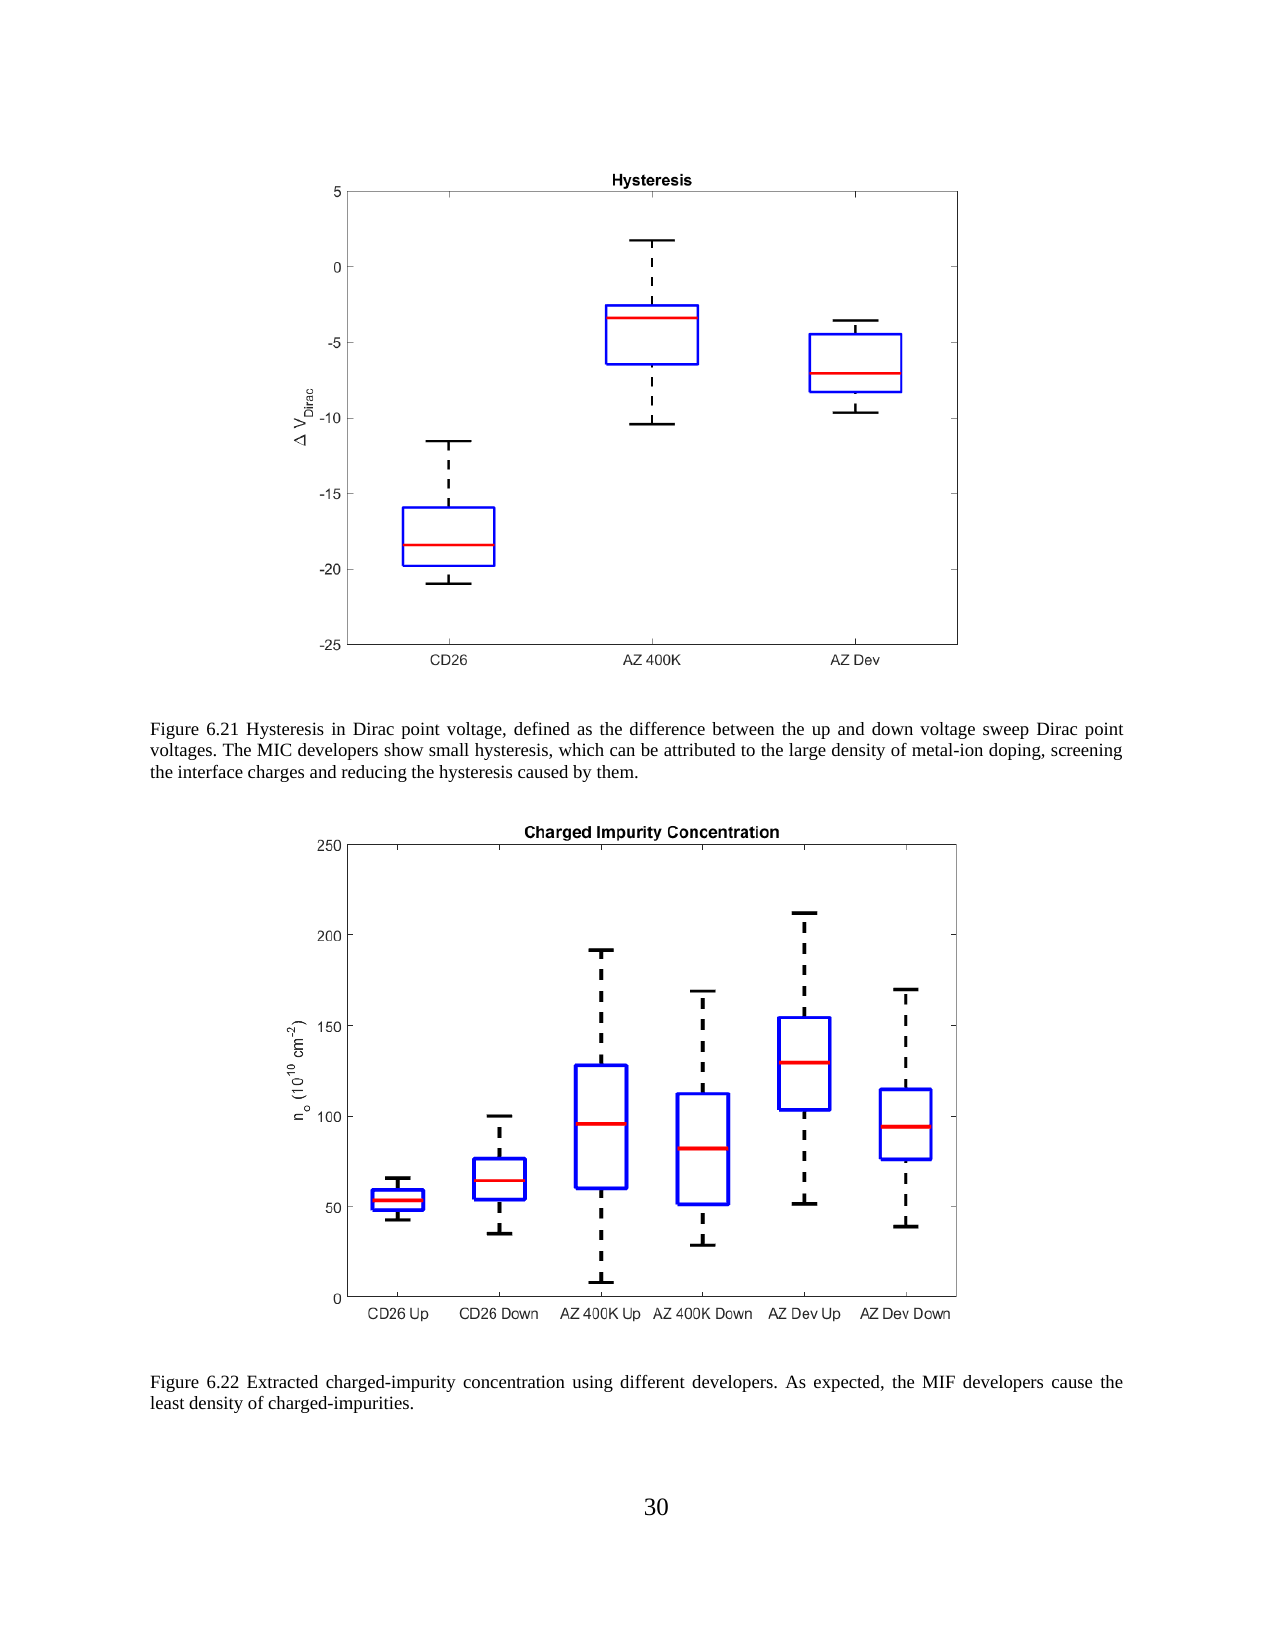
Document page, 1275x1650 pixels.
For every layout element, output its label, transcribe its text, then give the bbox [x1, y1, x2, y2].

picture [244, 803, 1031, 1358]
picture [244, 150, 1031, 705]
